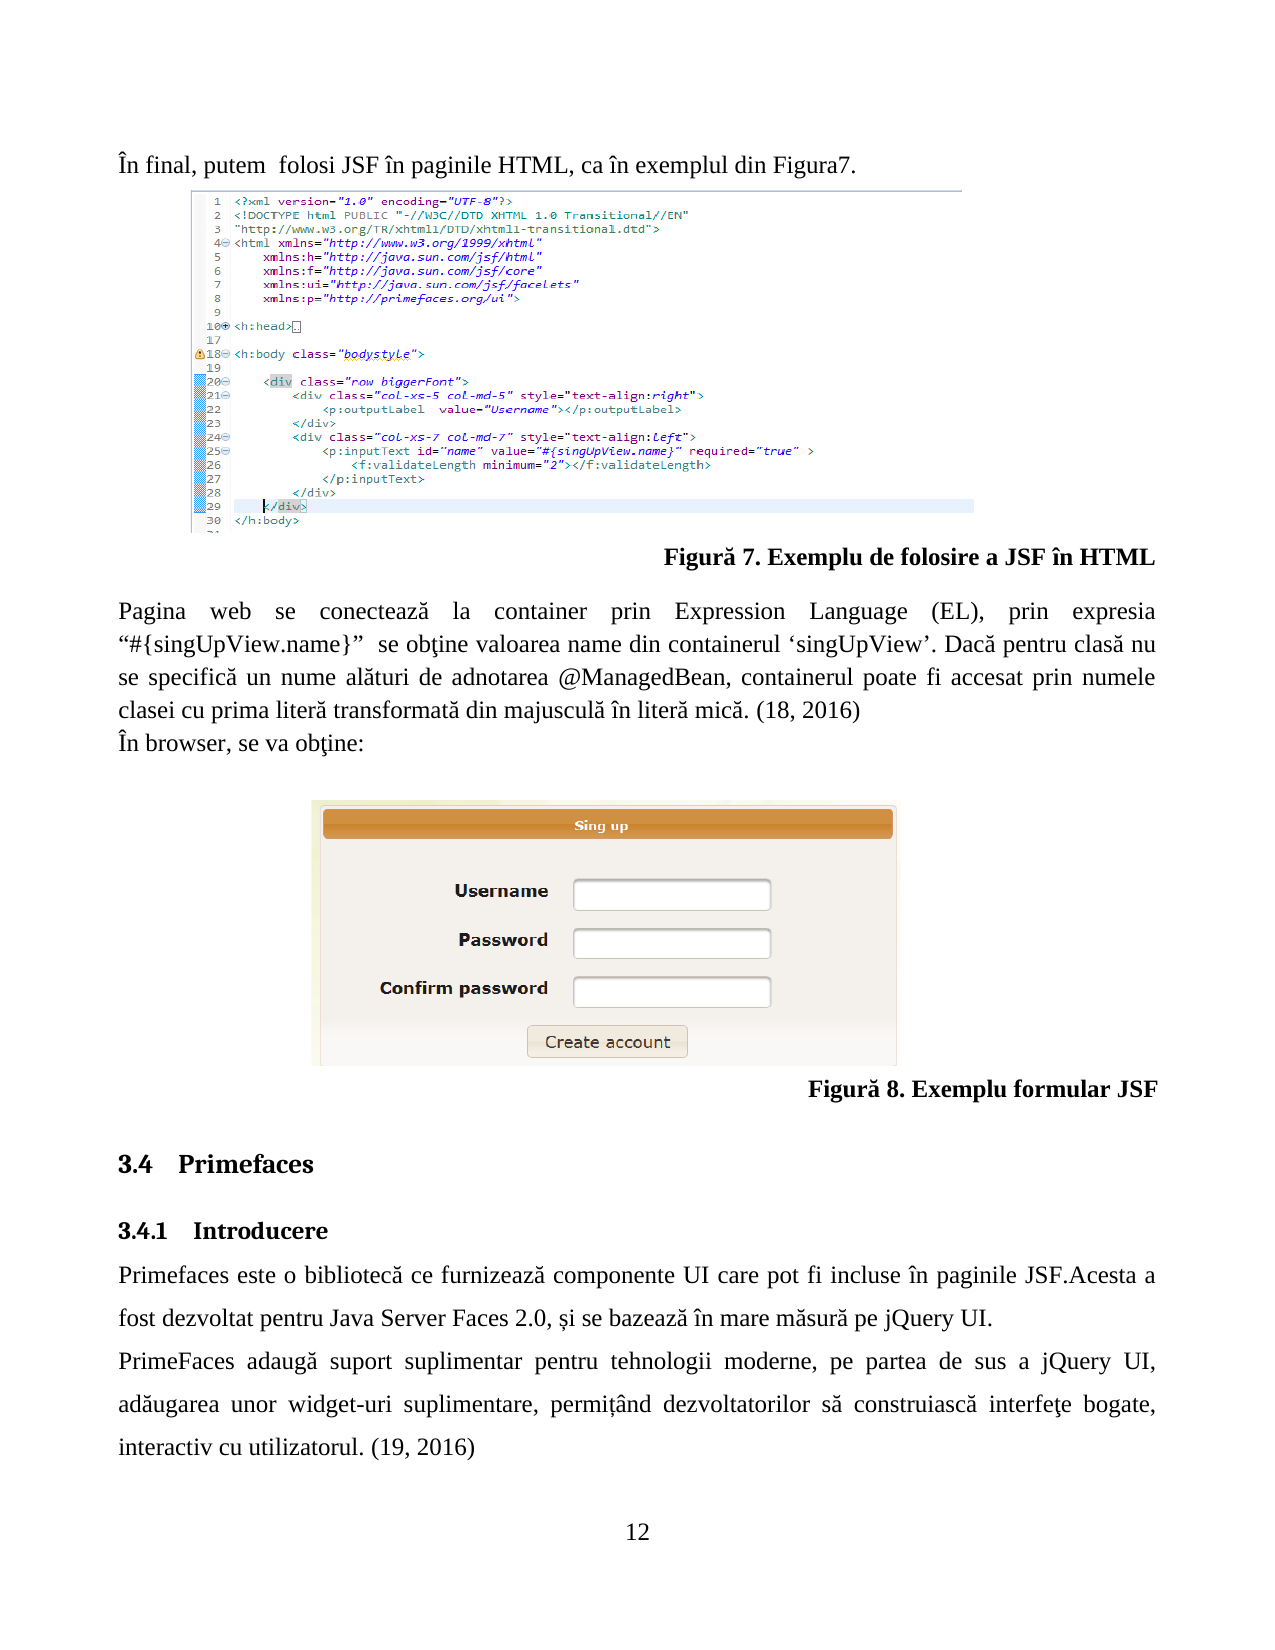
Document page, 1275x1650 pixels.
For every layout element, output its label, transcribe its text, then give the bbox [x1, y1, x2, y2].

picture [190, 190, 974, 533]
text Primefaces este o bibliotecă ce furnizează componente UI care pot fi incluse în paginile JSF.Acesta a fost dezvoltat pentru Java Server Faces 2.0, și se bazează în mare măsură pe jQuery UI. [118, 1260, 1157, 1332]
text PrimeFaces adaugă suport suplimentar pentru tehnologii moderne, pe partea de sus a jQuery UI, adăugarea unor widget-uri suplimentare, permițând dezvoltatorilor să construiască interfeţe bogate, interactiv cu utilizatorul. [118, 1346, 1157, 1461]
text În browser, se va obţine: [118, 728, 1157, 757]
subtitle Primefaces [118, 815, 1157, 1180]
text În final, putem folosi JSF în paginile HTML, ca în exemplul din Figura7. [118, 150, 1157, 179]
picture [311, 800, 901, 815]
subtitle Introducere [118, 1217, 1157, 1246]
